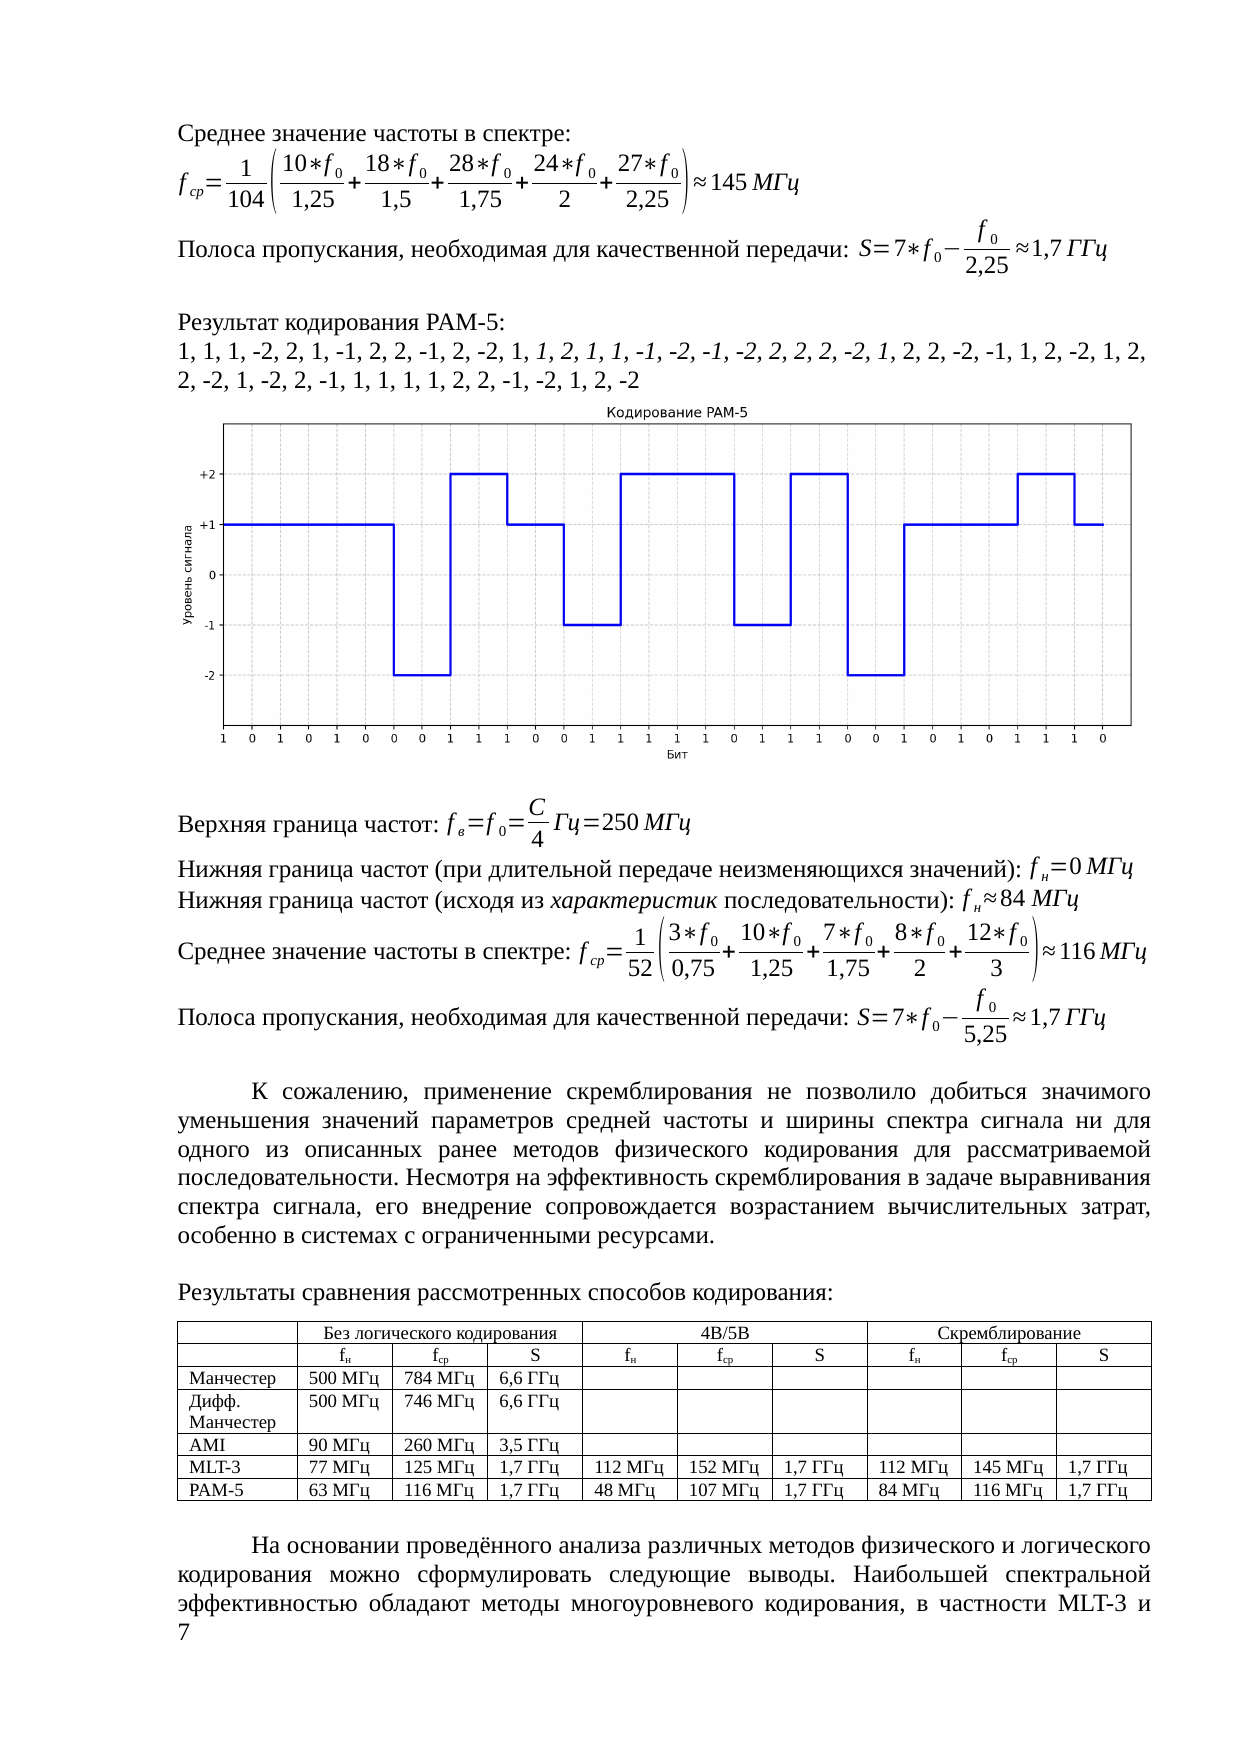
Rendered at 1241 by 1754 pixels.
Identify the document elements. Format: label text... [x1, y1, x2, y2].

table_cell 746 МГц [393, 1390, 487, 1433]
table_cell [678, 1367, 772, 1388]
table_cell [583, 1367, 677, 1388]
table_cell 1,7 ГГц [1057, 1479, 1151, 1500]
table_cell PAM-5 [178, 1479, 297, 1500]
table_cell fн [298, 1344, 392, 1366]
table_cell Дифф. Манчестер [178, 1390, 297, 1433]
table_cell [678, 1390, 772, 1433]
table_cell 107 МГц [678, 1479, 772, 1500]
table_cell 500 МГц [298, 1390, 392, 1433]
table_cell [1057, 1367, 1151, 1388]
table_cell [773, 1390, 867, 1433]
table_cell 145 МГц [962, 1456, 1056, 1478]
text Среднее значение частоты в спектре: [177, 916, 1152, 985]
text Результаты сравнения рассмотренных способов кодирования: [177, 1277, 1152, 1306]
text Результат кодирования PAM-5: [177, 307, 1152, 336]
table_cell [962, 1367, 1056, 1388]
table_cell [868, 1434, 961, 1455]
table_cell 152 МГц [678, 1456, 772, 1478]
table_cell 500 МГц [298, 1367, 392, 1388]
table_header Скремблирование [868, 1322, 1151, 1343]
table_cell 112 МГц [583, 1456, 677, 1478]
table_cell S [773, 1344, 867, 1366]
table_cell fср [393, 1344, 487, 1366]
text Нижняя граница частот (исходя из характеристик последовательности): [177, 884, 1152, 916]
table_cell [1057, 1434, 1151, 1455]
table_cell [773, 1367, 867, 1388]
table_cell 784 МГц [393, 1367, 487, 1388]
text К сожалению, применение скремблирования не позволило добиться значимого уменьшения значений параметров средней частоты и ширины спектра сигнала ни для одного из описанных ранее методов физического кодирования для рассматриваемой последовательности. Несмотря на эффективность скремблирования в задаче выравнивания спектра сигнала, его внедрение сопровождается возрастанием вычислительных затрат, особенно в системах с ограниченными ресурсами. [177, 1076, 1152, 1249]
table_cell 90 МГц [298, 1434, 392, 1455]
table_cell [773, 1434, 867, 1455]
table_cell 1,7 ГГц [488, 1479, 582, 1500]
table_cell 3,5 ГГц [488, 1434, 582, 1455]
table_cell [868, 1367, 961, 1388]
table_cell [868, 1390, 961, 1433]
table_cell 116 МГц [962, 1479, 1056, 1500]
table_cell fн [868, 1344, 961, 1366]
table_cell fср [962, 1344, 1056, 1366]
table_cell 1,7 ГГц [1057, 1456, 1151, 1478]
table_cell [178, 1344, 297, 1366]
text Среднее значение частоты в спектре: [177, 118, 1152, 216]
table_cell 112 МГц [868, 1456, 961, 1478]
picture [177, 393, 1152, 766]
table_cell 125 МГц [393, 1456, 487, 1478]
table_header [178, 1322, 297, 1343]
text Полоса пропускания, необходимая для качественной передачи: [177, 985, 1152, 1047]
table_cell MLT-3 [178, 1456, 297, 1478]
table_cell 1,7 ГГц [773, 1479, 867, 1500]
table_cell 6,6 ГГц [488, 1390, 582, 1433]
table_header 4B/5B [583, 1322, 867, 1343]
table_cell 84 МГц [868, 1479, 961, 1500]
text Верхняя граница частот: [177, 794, 1152, 853]
table_cell [678, 1434, 772, 1455]
table_cell [962, 1390, 1056, 1433]
table_cell 6,6 ГГц [488, 1367, 582, 1388]
table_cell [962, 1434, 1056, 1455]
table_cell 1,7 ГГц [773, 1456, 867, 1478]
table_cell [583, 1390, 677, 1433]
table_cell 77 МГц [298, 1456, 392, 1478]
table_cell fн [583, 1344, 677, 1366]
text Нижняя граница частот (при длительной передаче неизменяющихся значений): [177, 853, 1152, 884]
table_cell 63 МГц [298, 1479, 392, 1500]
table_cell 1,7 ГГц [488, 1456, 582, 1478]
table_cell [1057, 1390, 1151, 1433]
table_cell 48 МГц [583, 1479, 677, 1500]
table_cell S [488, 1344, 582, 1366]
table_cell 260 МГц [393, 1434, 487, 1455]
table_cell AMI [178, 1434, 297, 1455]
table_cell 116 МГц [393, 1479, 487, 1500]
text Полоса пропускания, необходимая для качественной передачи: [177, 216, 1152, 279]
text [177, 1530, 1152, 1616]
text 1, 1, 1, -2, 2, 1, -1, 2, 2, -1, 2, -2, 1, 1, 2, 1, 1, -1, -2, -1, -2, 2, 2, 2, -2, 1, 2, 2, -2, -1, 1, 2, -2, 1, 2, 2, -2, 1, -2, 2, -1, 1, 1, 1, 1, 2, 2, -1, -2, 1, 2, -2 [177, 336, 1152, 393]
table_cell fср [678, 1344, 772, 1366]
table_header Без логического кодирования [298, 1322, 582, 1343]
table_cell S [1057, 1344, 1151, 1366]
table_cell [583, 1434, 677, 1455]
table_cell Манчестер [178, 1367, 297, 1388]
